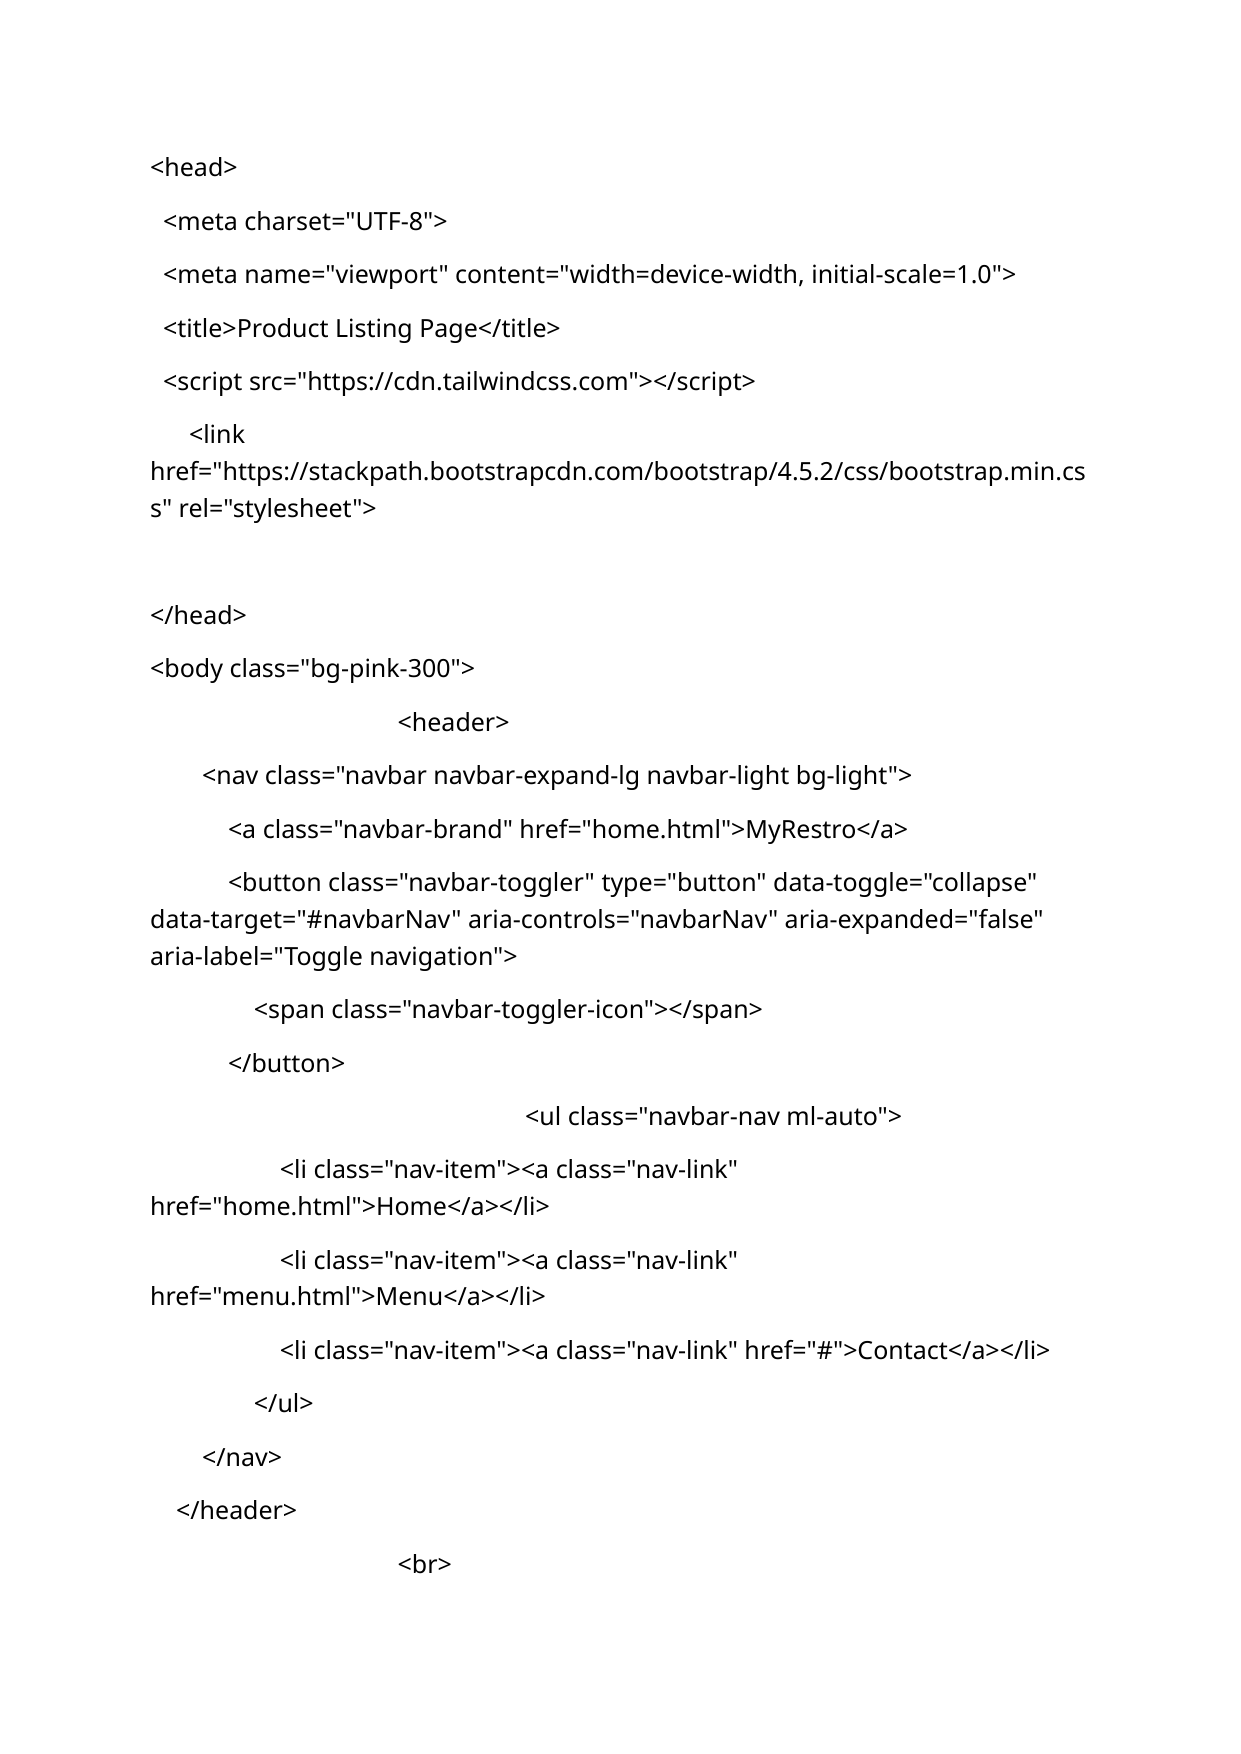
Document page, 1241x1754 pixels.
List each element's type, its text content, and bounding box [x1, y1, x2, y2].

text <link href="https://stackpath.bootstrapcdn.com/bootstrap/4.5.2/css/bootstrap.min.css" rel="stylesheet"> [150, 417, 1090, 525]
text <script src="https://cdn.tailwindcss.com"></script> [150, 364, 1090, 398]
text </head> [150, 598, 1090, 632]
text <title>Product Listing Page</title> [150, 310, 1090, 344]
text <body class="bg-pink-300"> [150, 651, 1090, 685]
text <span class="navbar-toggler-icon"></span> [150, 992, 1090, 1026]
text <li class="nav-item"><a class="nav-link" href="#">Contact</a></li> [150, 1332, 1090, 1367]
text <li class="nav-item"><a class="nav-link" href="home.html">Home</a></li> [150, 1152, 1090, 1223]
text <meta charset="UTF-8"> [150, 203, 1090, 237]
text </ul> [150, 1386, 1090, 1420]
text <nav class="navbar navbar-expand-lg navbar-light bg-light"> [150, 758, 1090, 792]
text <br> [150, 1546, 1090, 1580]
text <li class="nav-item"><a class="nav-link" href="menu.html">Menu</a></li> [150, 1242, 1090, 1313]
text <meta name="viewport" content="width=device-width, initial-scale=1.0"> [150, 257, 1090, 291]
text <head> [150, 150, 1090, 184]
text <a class="navbar-brand" href="home.html">MyRestro</a> [150, 811, 1090, 845]
text <ul class="navbar-nav ml-auto"> [150, 1099, 1090, 1133]
text <button class="navbar-toggler" type="button" data-toggle="collapse" data-target="#navbarNav" aria-controls="navbarNav" aria-expanded="false" aria-label="Toggle navigation"> [150, 865, 1090, 972]
text </header> [150, 1493, 1090, 1527]
text <header> [150, 704, 1090, 738]
text </nav> [150, 1439, 1090, 1473]
text </button> [150, 1045, 1090, 1079]
